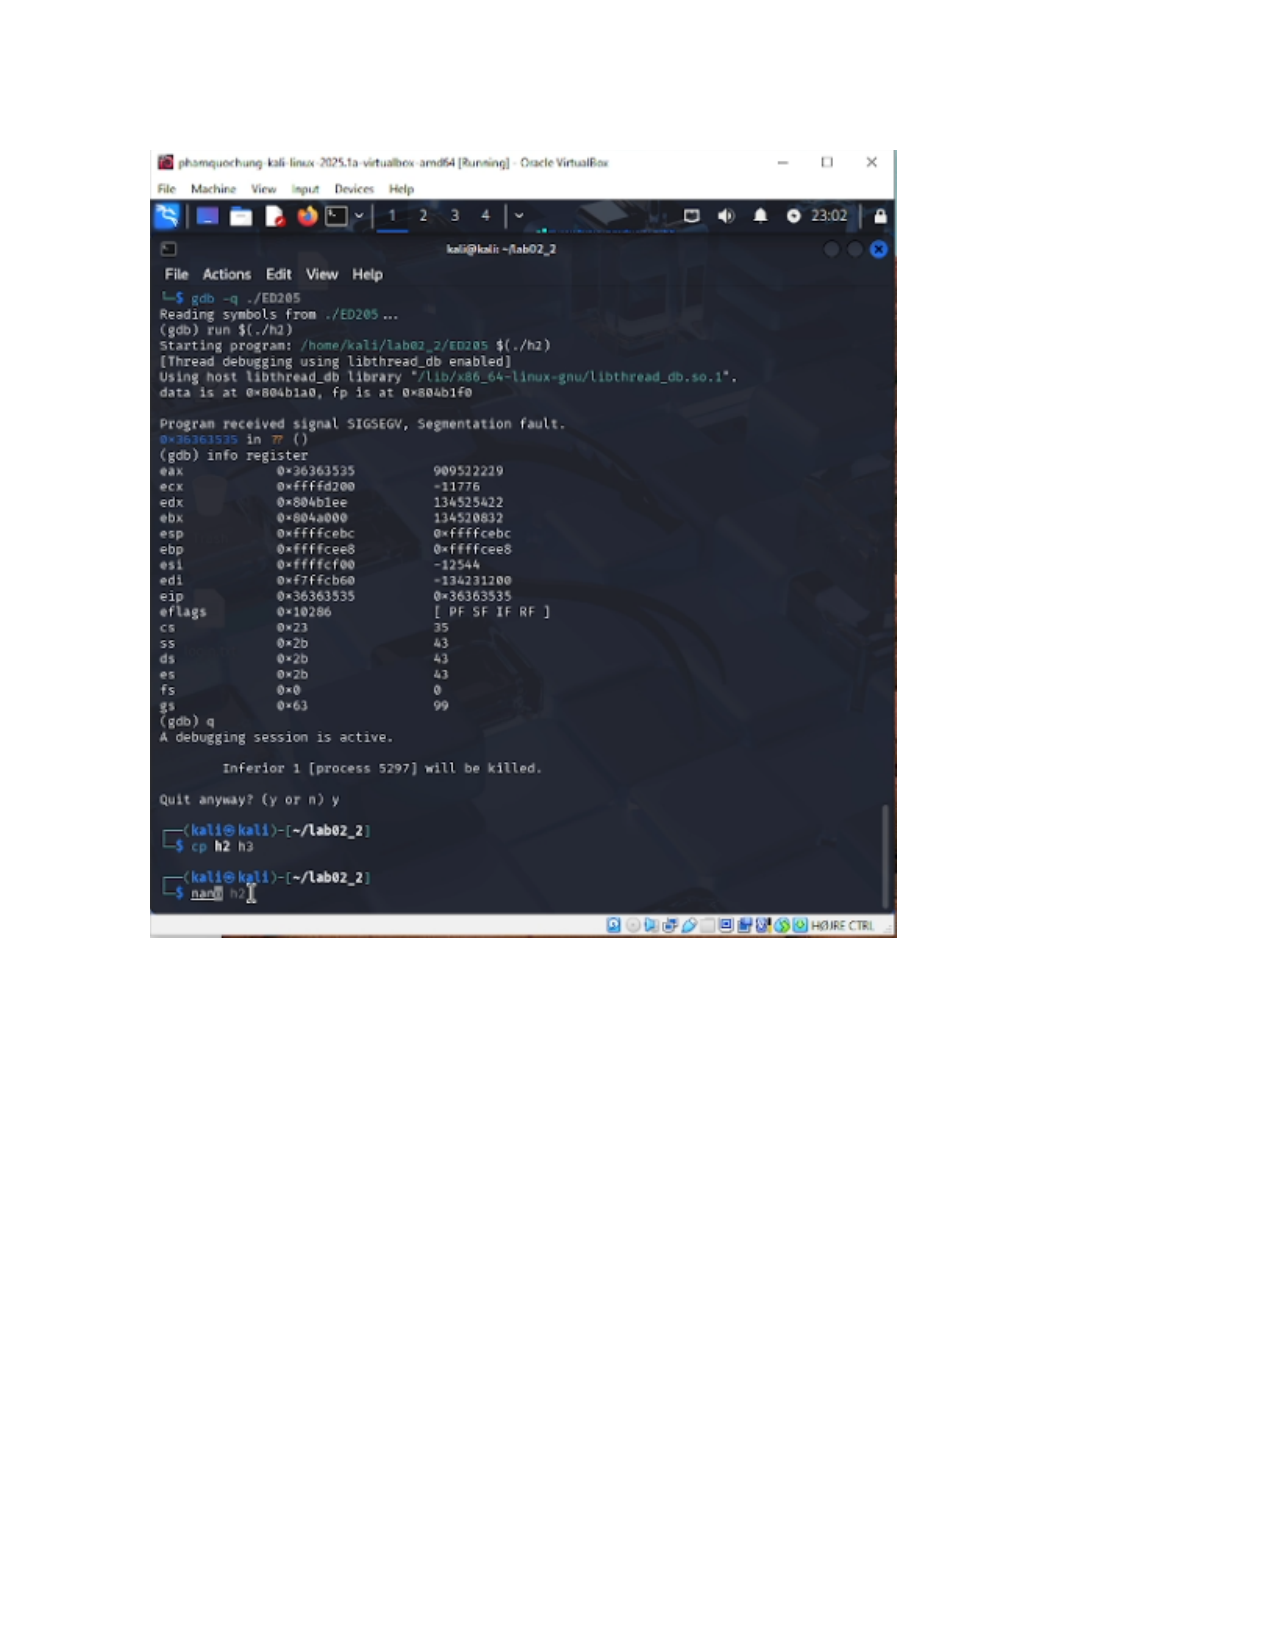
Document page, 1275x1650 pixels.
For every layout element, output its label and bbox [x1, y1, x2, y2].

picture [150, 150, 897, 938]
